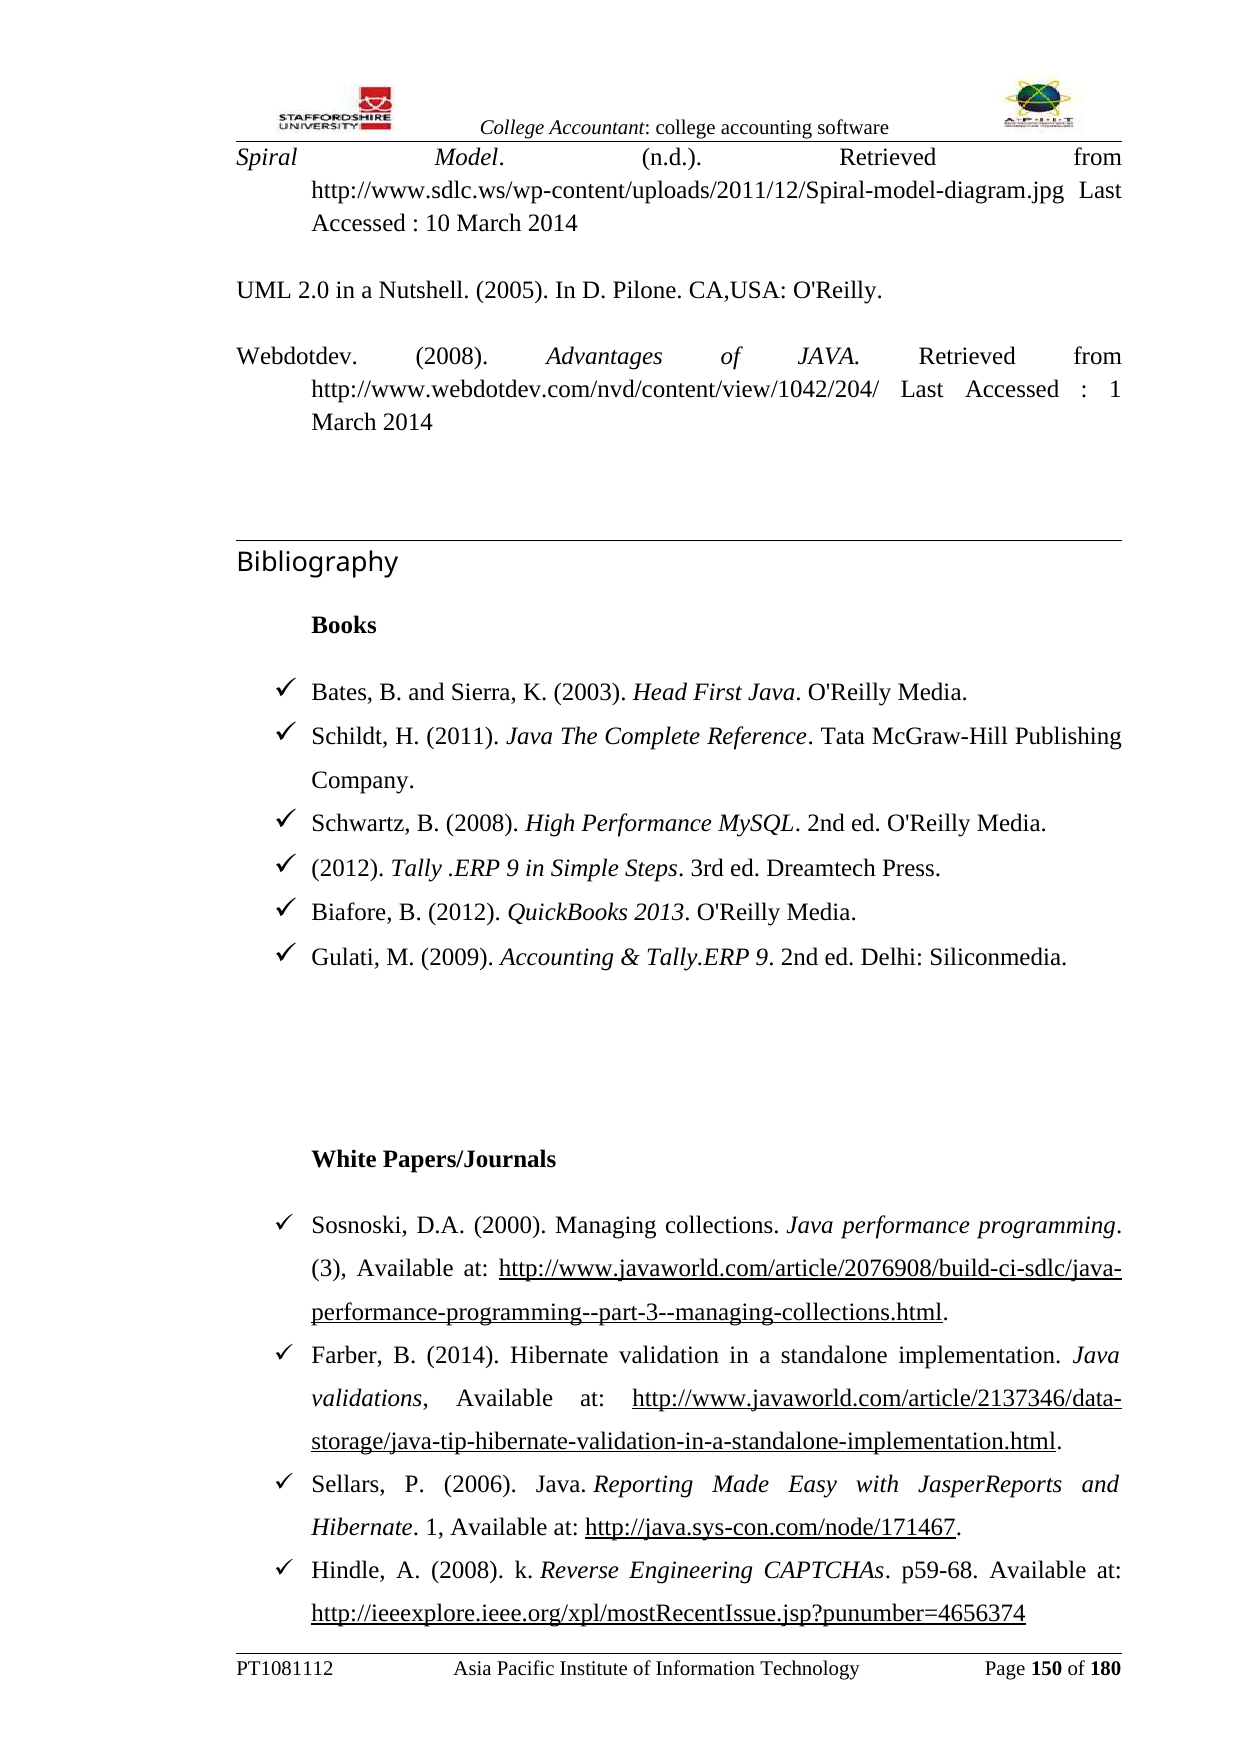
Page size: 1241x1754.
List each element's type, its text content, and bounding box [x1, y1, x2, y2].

list Hindle, A. (2008). k. Reverse Engineering CAPTCHAs. p59-68. Available at: http://ieeexplore.ieee.org/xpl/mostRecentIssue.jsp?punumber=4656374 [274, 1555, 1122, 1627]
picture [275, 84, 397, 135]
text Books [236, 610, 1122, 639]
list Sellars, P. (2006). Java. Reporting Made Easy with JasperReports and Hibernate. 1, Available at: http://java.sys-con.com/node/171467. [274, 1469, 1122, 1541]
list (2012). Tally .ERP 9 in Simple Steps. 3rd ed. Dreamtech Press. [274, 853, 1122, 882]
subtitle Bibliography [236, 541, 1122, 580]
list Farber, B. (2014). Hibernate validation in a standalone implementation. Java validations, Available at: http://www.javaworld.com/article/2137346/data-storage/java-tip-hibernate-validation-in-a-standalone-implementation.html. [274, 1340, 1122, 1455]
text White Papers/Journals [236, 1144, 1122, 1173]
list Sosnoski, D.A. (2000). Managing collections. Java performance programming. (3), Available at: http://www.javaworld.com/article/2076908/build-ci-sdlc/java-performance-programming--part-3--managing-collections.html. [274, 1210, 1122, 1325]
picture [993, 73, 1083, 135]
list Schwartz, B. (2008). High Performance MySQL. 2nd ed. O'Reilly Media. [274, 808, 1122, 838]
list Gulati, M. (2009). Accounting & Tally.ERP 9. 2nd ed. Delhi: Siliconmedia. [274, 942, 1122, 971]
list Biafore, B. (2012). QuickBooks 2013. O'Reilly Media. [274, 897, 1122, 927]
list Schildt, H. (2011). Java The Complete Reference. Tata McGraw-Hill Publishing Company. [274, 721, 1122, 794]
list Bates, B. and Sierra, K. (2003). Head First Java. O'Reilly Media. [274, 677, 1122, 706]
